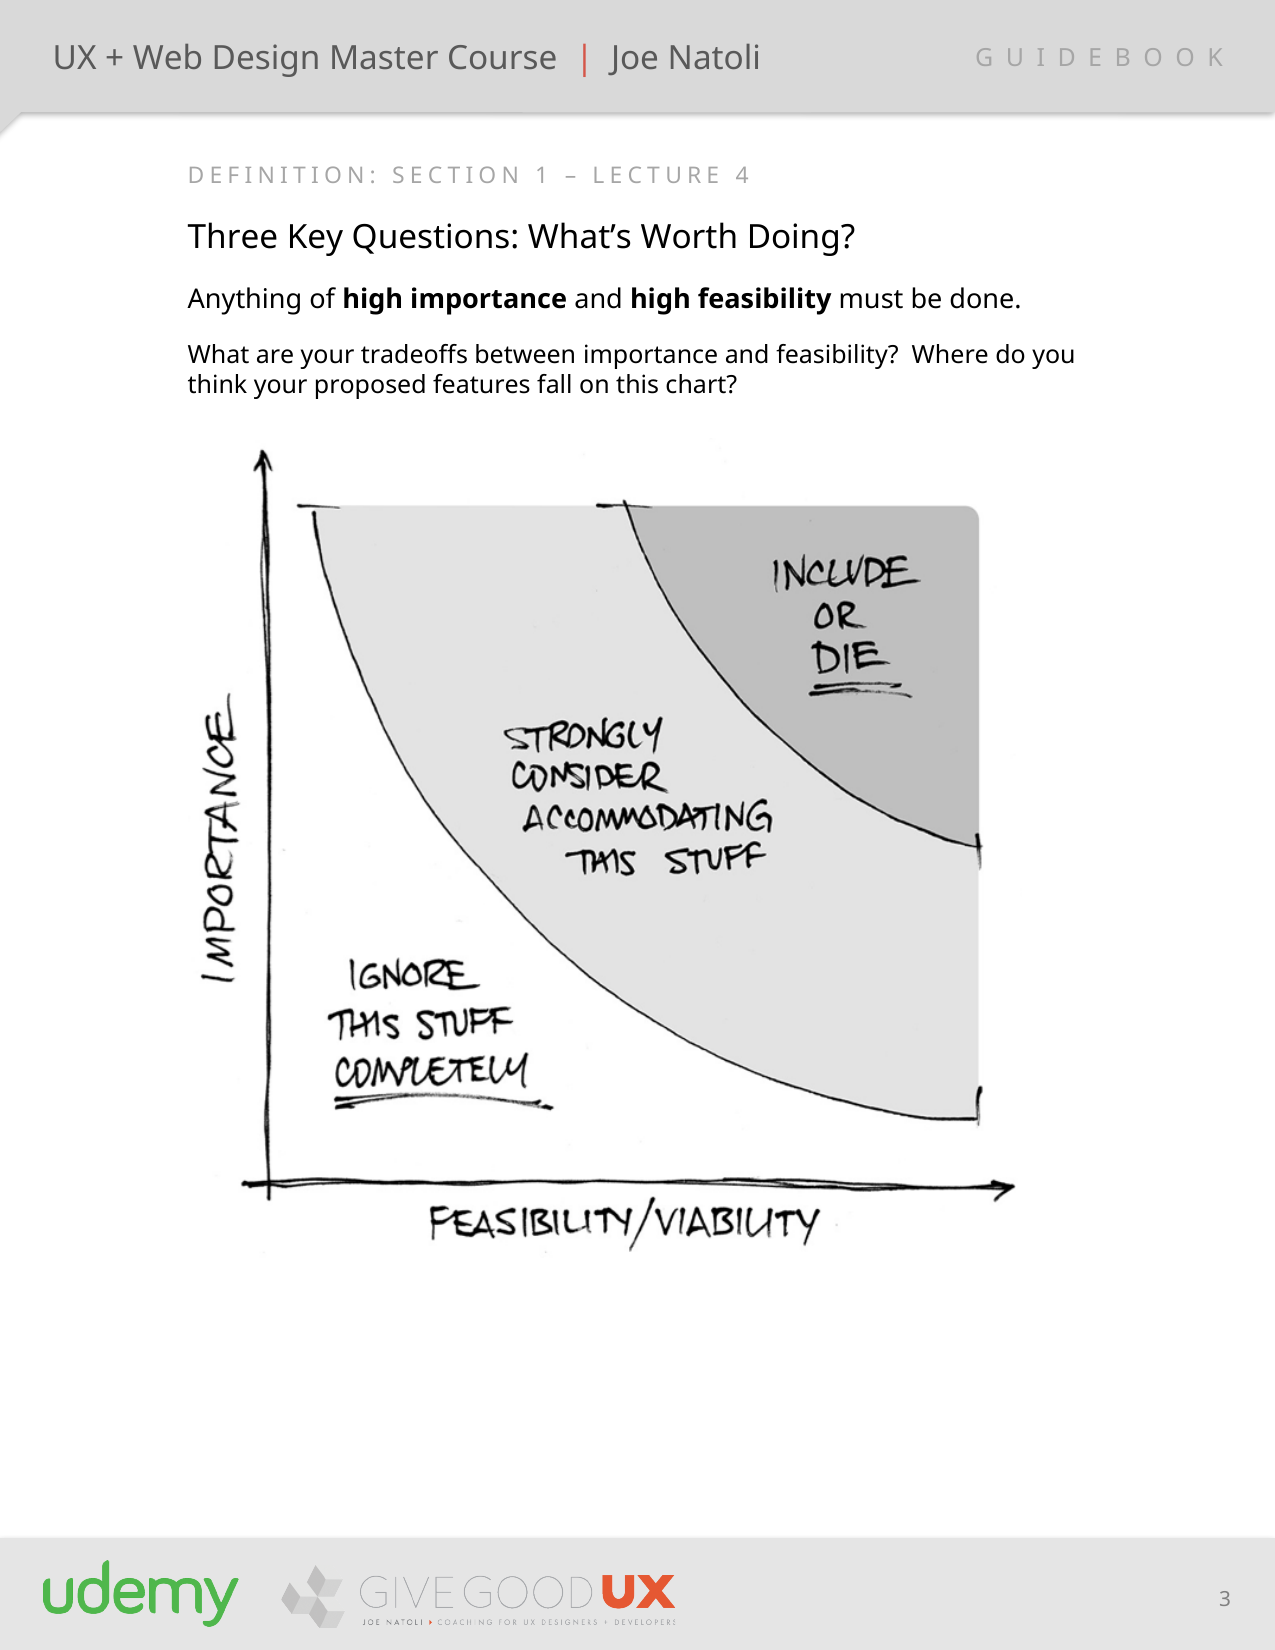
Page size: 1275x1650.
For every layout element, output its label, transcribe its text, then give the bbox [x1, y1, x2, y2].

text Anything of high importance and high feasibility must be done. [187, 278, 1087, 316]
text Three Key Questions: What’s Worth Doing? [187, 216, 1087, 257]
text What are your tradeoffs between importance and feasibility? Where do you think your proposed features fall on this chart? [187, 341, 1087, 399]
picture [43, 1560, 239, 1627]
picture [281, 1565, 675, 1628]
text definition: Section 1 – Lecture 4 [187, 159, 1087, 191]
picture [187, 438, 1023, 1258]
